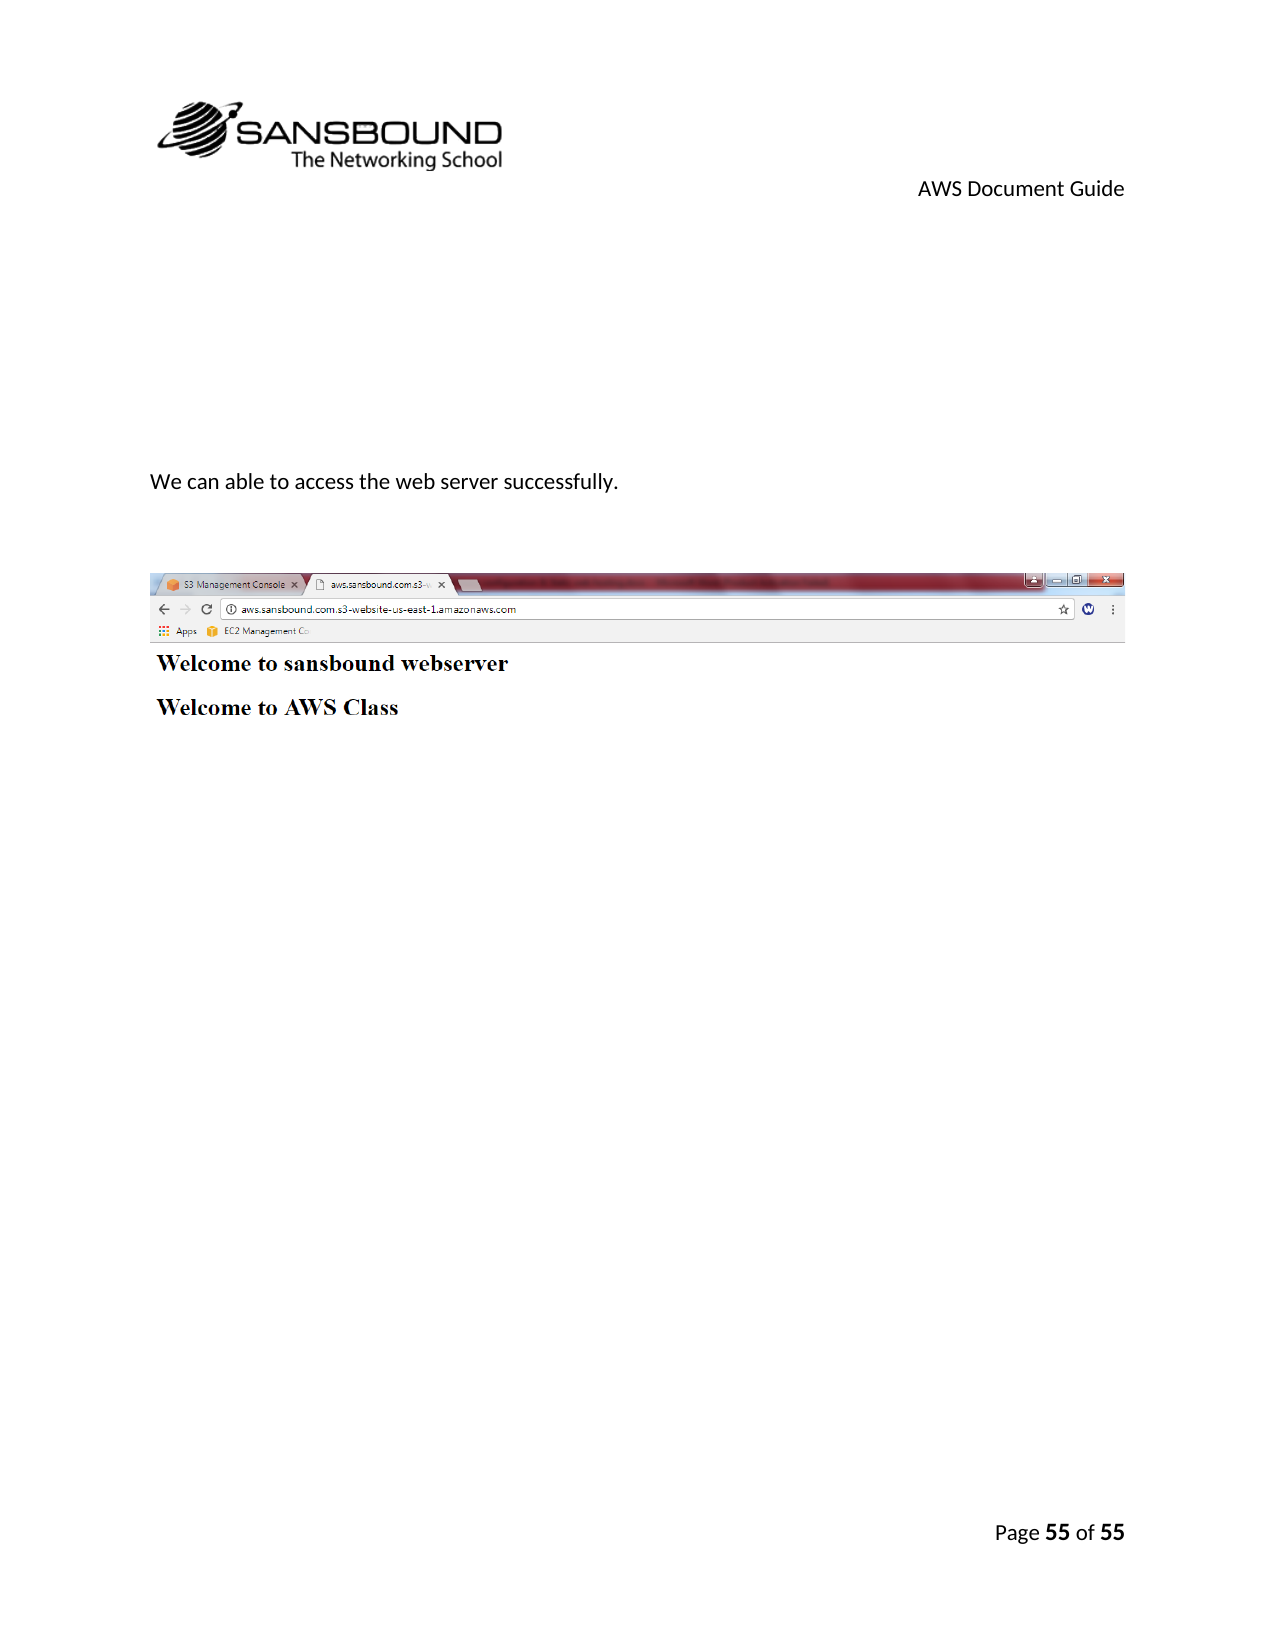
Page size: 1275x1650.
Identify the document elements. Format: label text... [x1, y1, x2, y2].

text We can able to access the web server successfully. [150, 467, 1125, 495]
picture [150, 573, 1125, 1323]
picture [150, 75, 514, 197]
